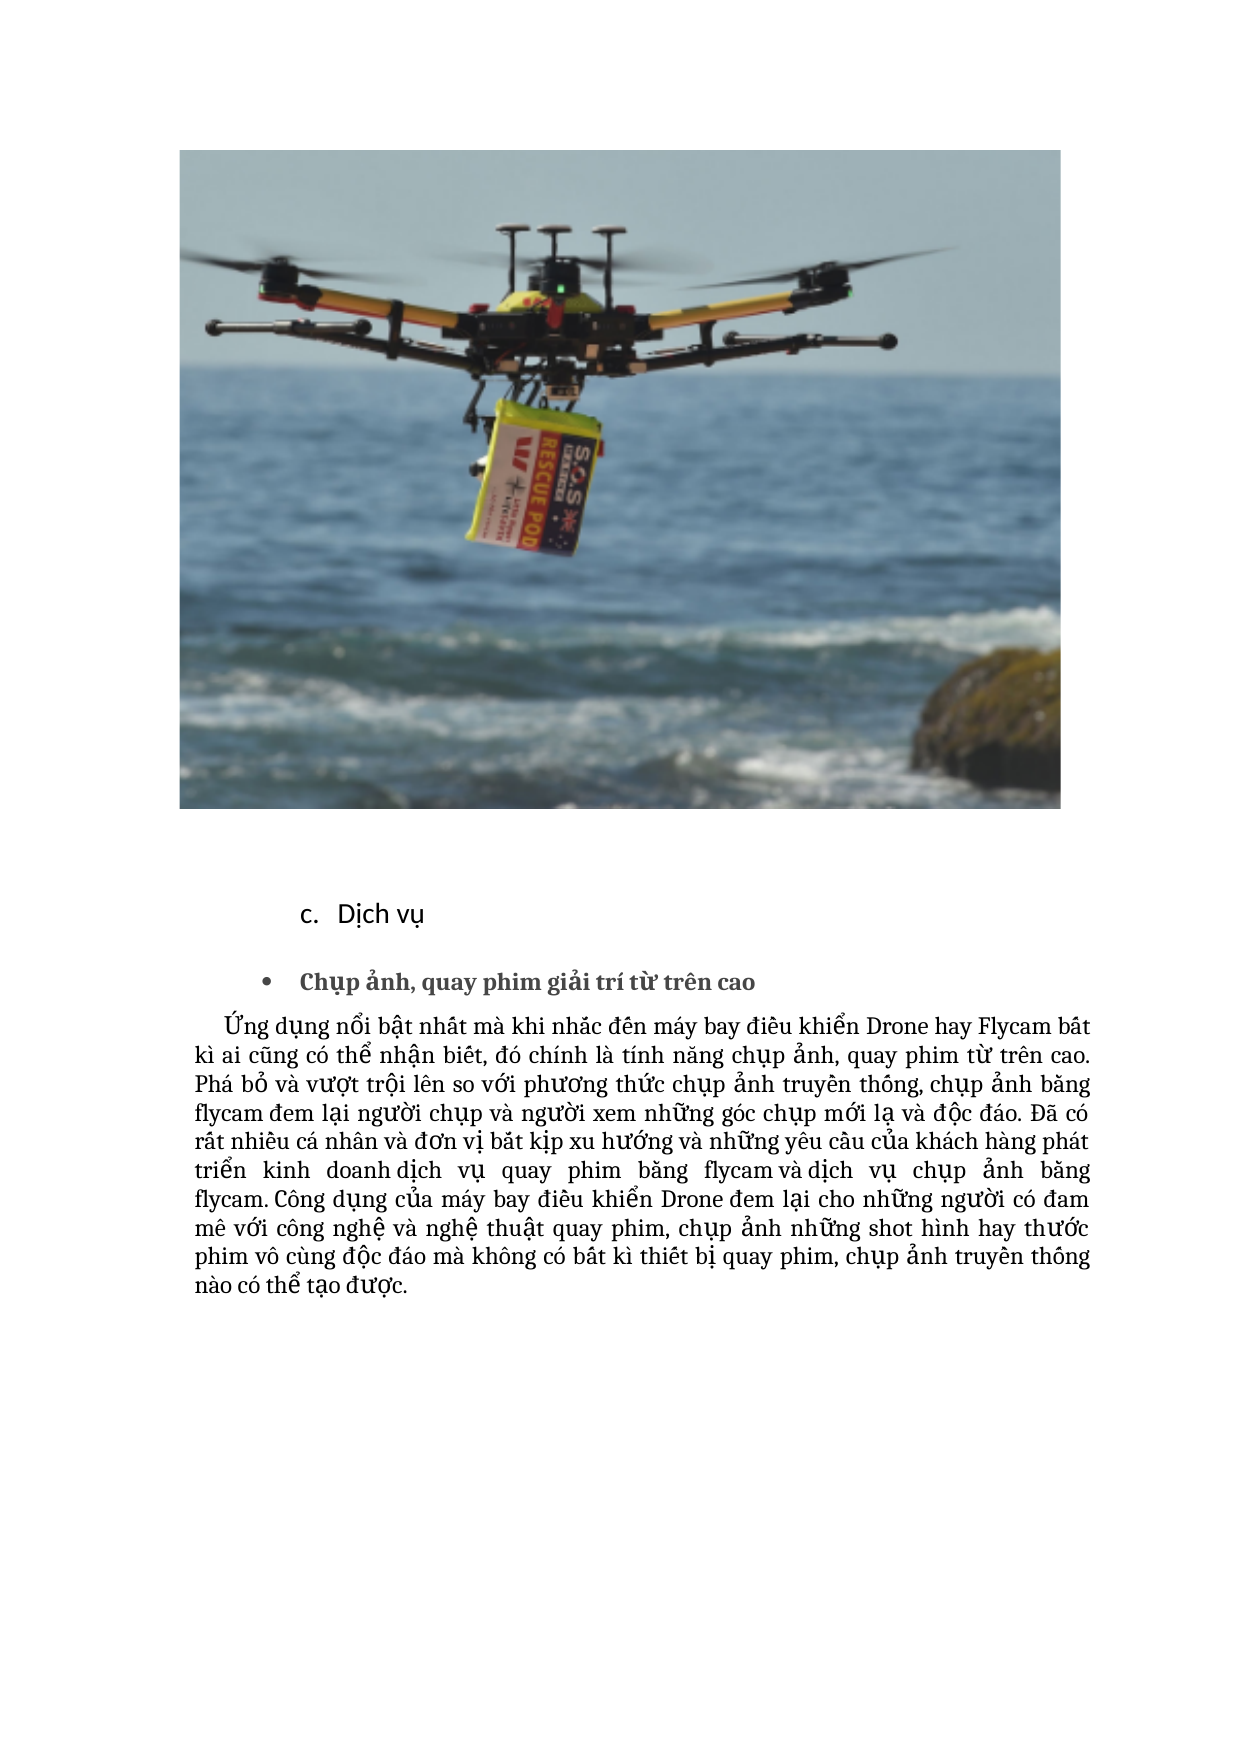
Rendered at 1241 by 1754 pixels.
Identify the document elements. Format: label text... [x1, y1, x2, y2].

list Dịch vụ [300, 896, 1090, 931]
text Ứng dụng nổi bật nhất mà khi nhắc đến máy bay điều khiển Drone hay Flycam bất kì ai cũng có thể nhận biết, đó chính là tính năng chụp ảnh, quay phim từ trên cao. Phá bỏ và vượt trội lên so với phương thức chụp ảnh truyền thống, chụp ảnh bằng flycam đem lại người chụp và người xem những góc chụp mới lạ và độc đáo. Đã có rất nhiều cá nhân và đơn vị bắt kịp xu hướng và những yêu cầu của khách hàng phát triển kinh doanh dịch vụ quay phim bằng flycam và dịch vụ chụp ảnh bằng flycam. Công dụng của máy bay điều khiển Drone đem lại cho những người có đam mê với công nghệ và nghệ thuật quay phim, chụp ảnh những shot hình hay thước phim vô cùng độc đáo mà không có bất kì thiết bị quay phim, chụp ảnh truyền thống nào có thể tạo được. [194, 1012, 1090, 1300]
subtitle Chụp ảnh, quay phim giải trí từ trên cao [262, 968, 1090, 997]
picture [179, 150, 1061, 809]
